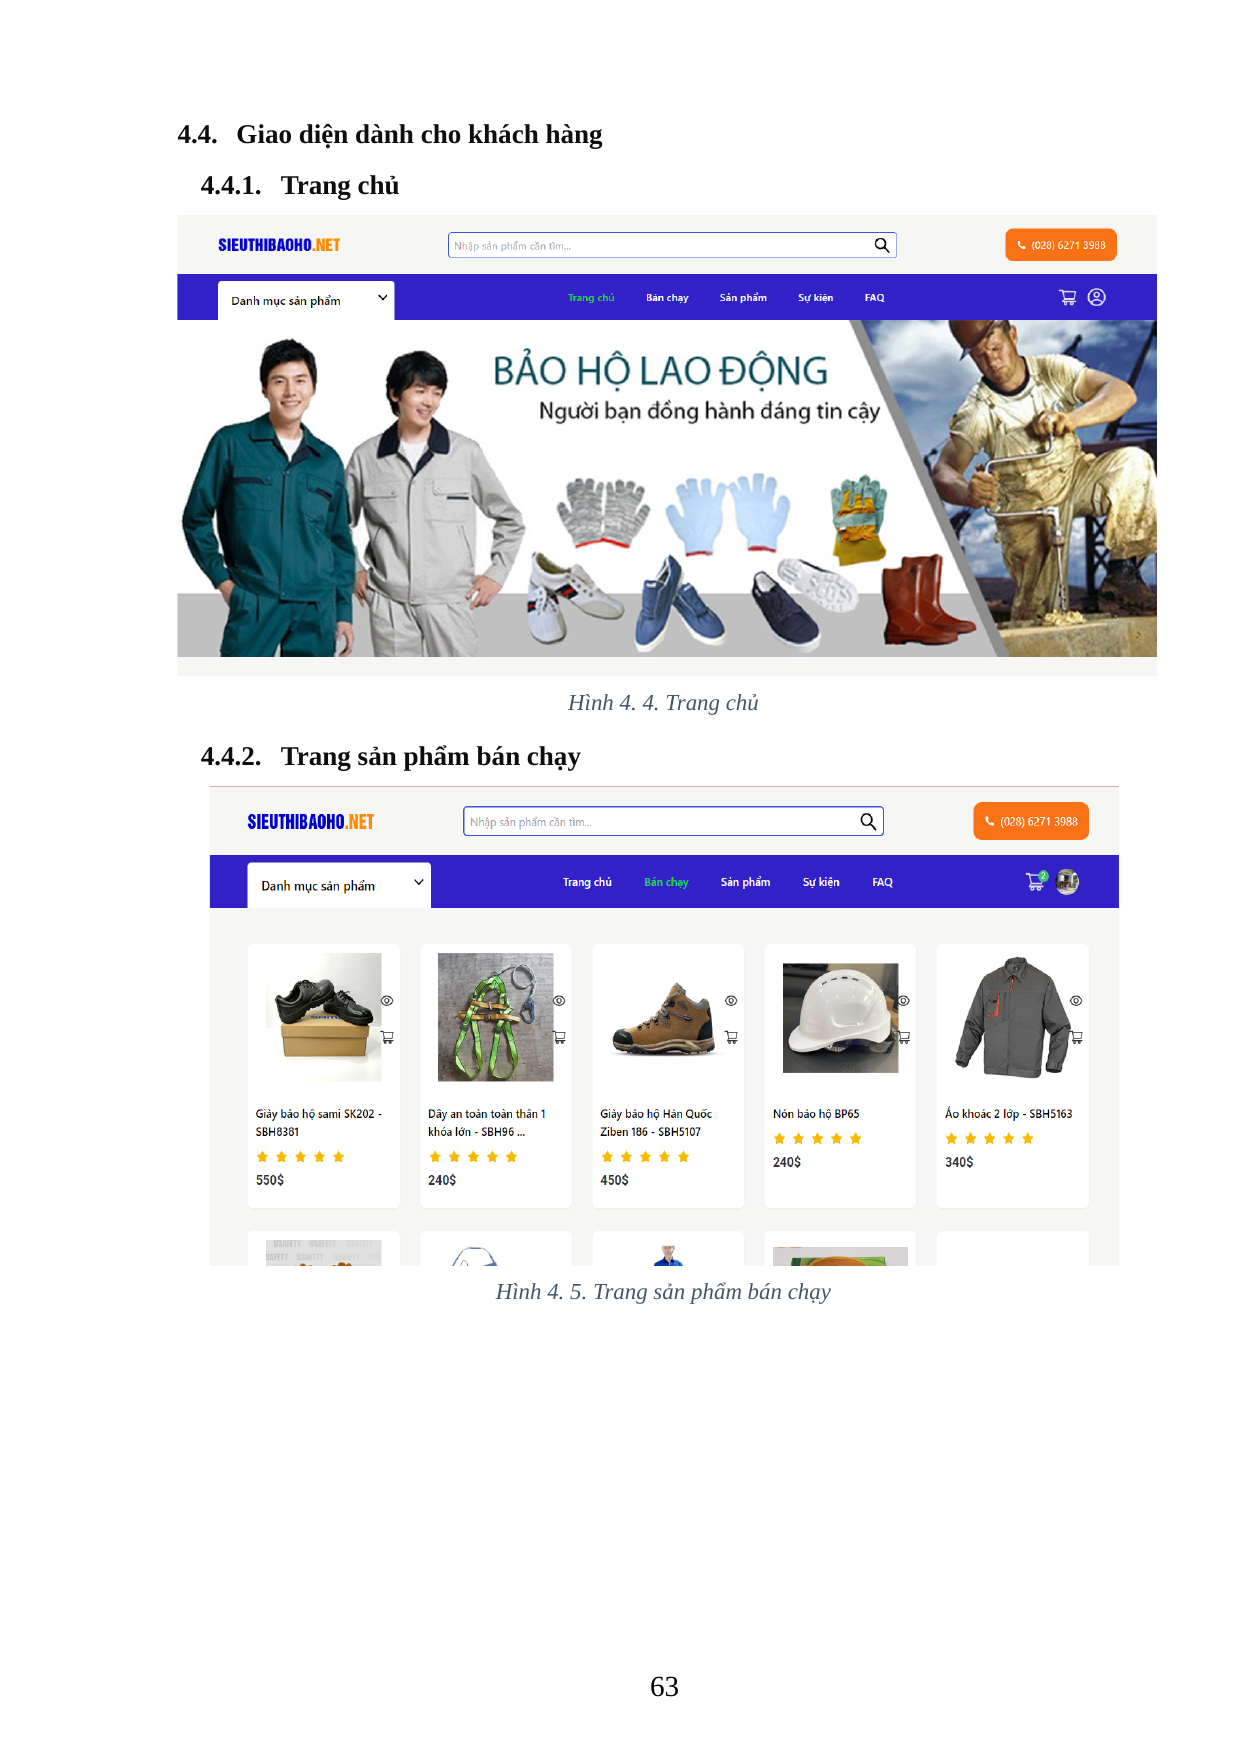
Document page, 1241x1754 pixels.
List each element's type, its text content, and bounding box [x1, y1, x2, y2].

text Giao diện dành cho khách hàng [177, 118, 1152, 149]
picture [209, 786, 1119, 1266]
text Trang chủ [201, 169, 1152, 200]
picture [177, 215, 1157, 676]
text Trang sản phẩm bán chạy [201, 740, 1152, 771]
text Hình 4. 5. Trang sản phẩm bán chạy [177, 1278, 1152, 1305]
text Hình 4. 4. Trang chủ [177, 688, 1152, 715]
